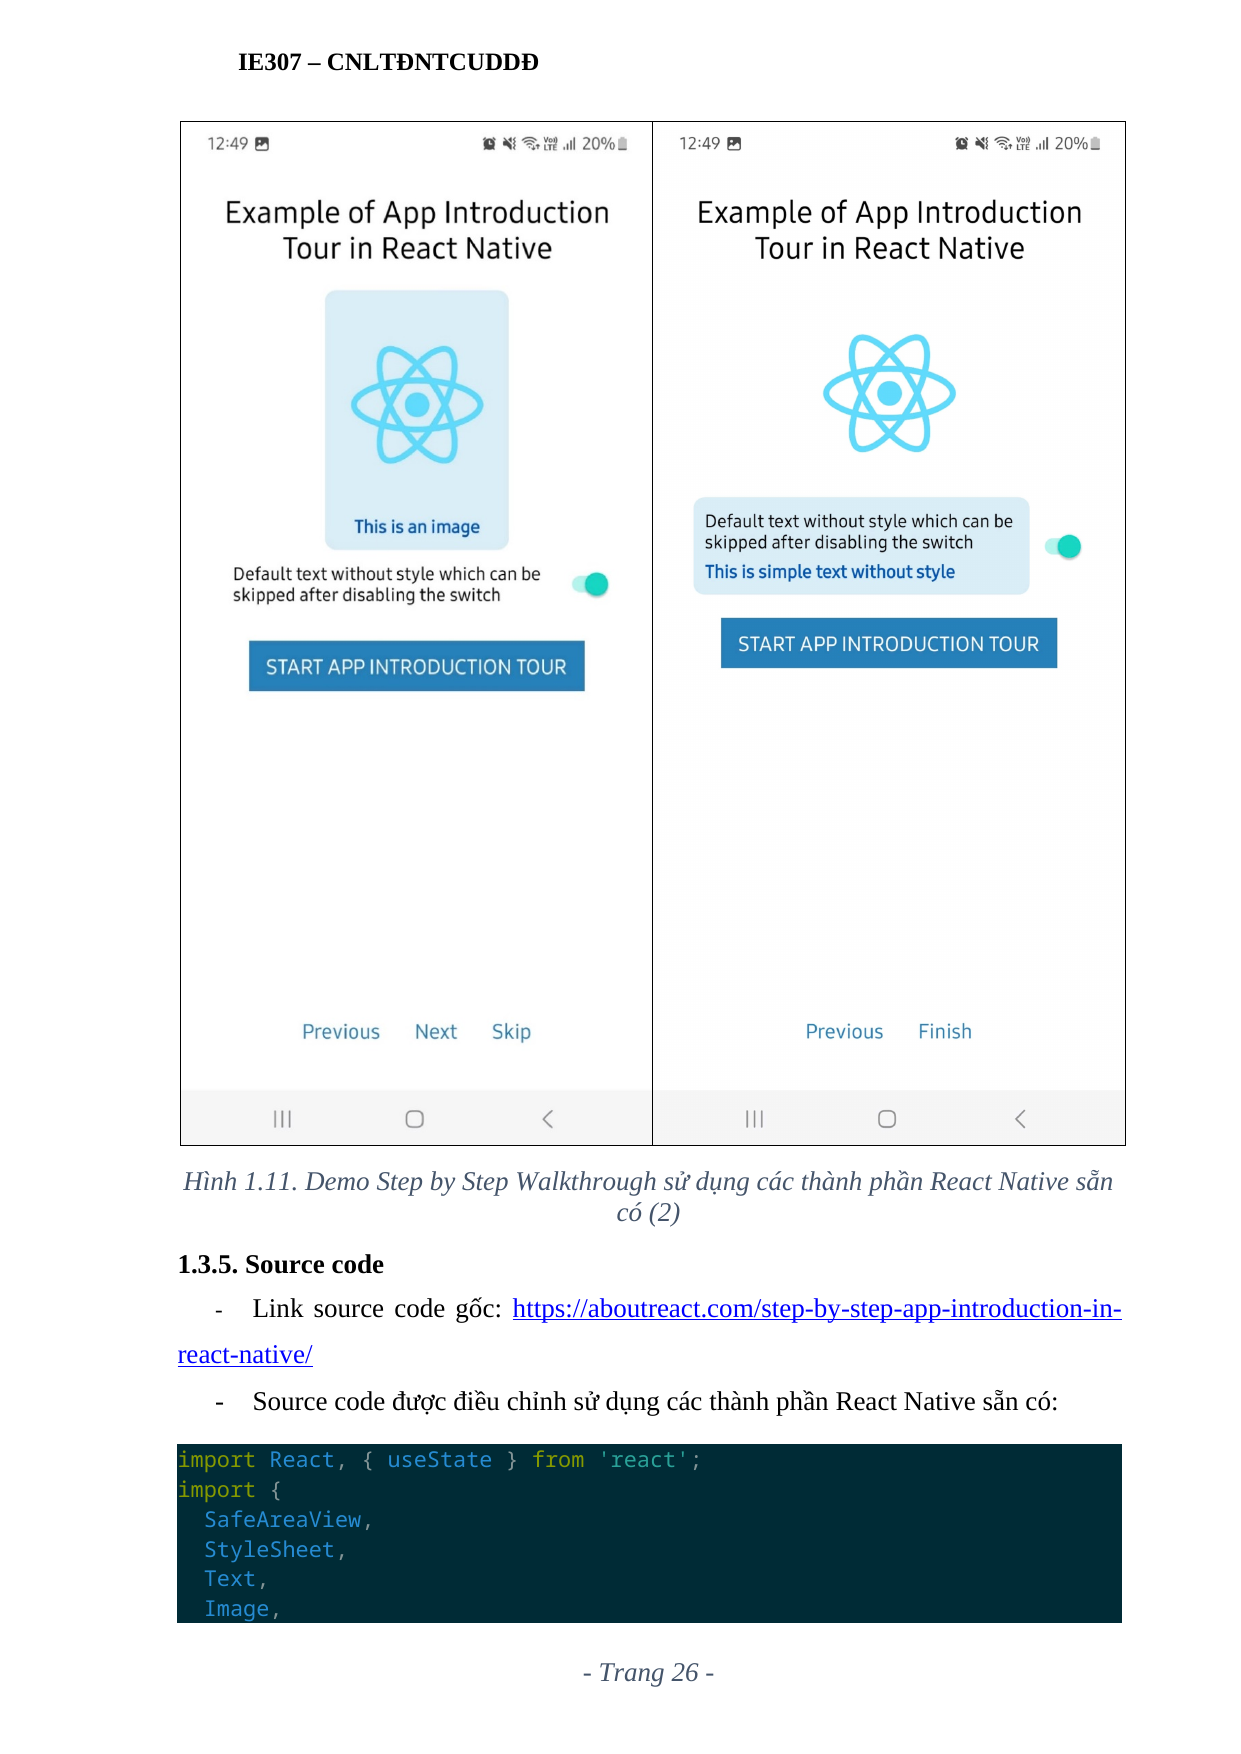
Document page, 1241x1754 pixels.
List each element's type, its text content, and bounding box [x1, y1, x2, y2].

subtitle Source code [177, 1248, 1122, 1279]
text Text, [177, 1563, 1122, 1593]
picture [181, 122, 652, 1145]
text import React, { useState } from 'react'; [177, 1444, 1122, 1474]
text Source code được điều chỉnh sử dụng các thành phần React Native sẵn có: [177, 1385, 1122, 1416]
text SafeAreaView, [177, 1504, 1122, 1534]
text Hình 1.11. Demo Step by Step Walkthrough sử dụng các thành phần React Native sẵn có (2) [177, 1165, 1122, 1227]
picture [653, 122, 1125, 1145]
text Link source code gốc: https://aboutreact.com/step-by-step-app-introduction-in-react-native/ [177, 1292, 1122, 1369]
text import { [177, 1474, 1122, 1504]
text Image, [177, 1593, 1122, 1623]
text StyleSheet, [177, 1534, 1122, 1563]
